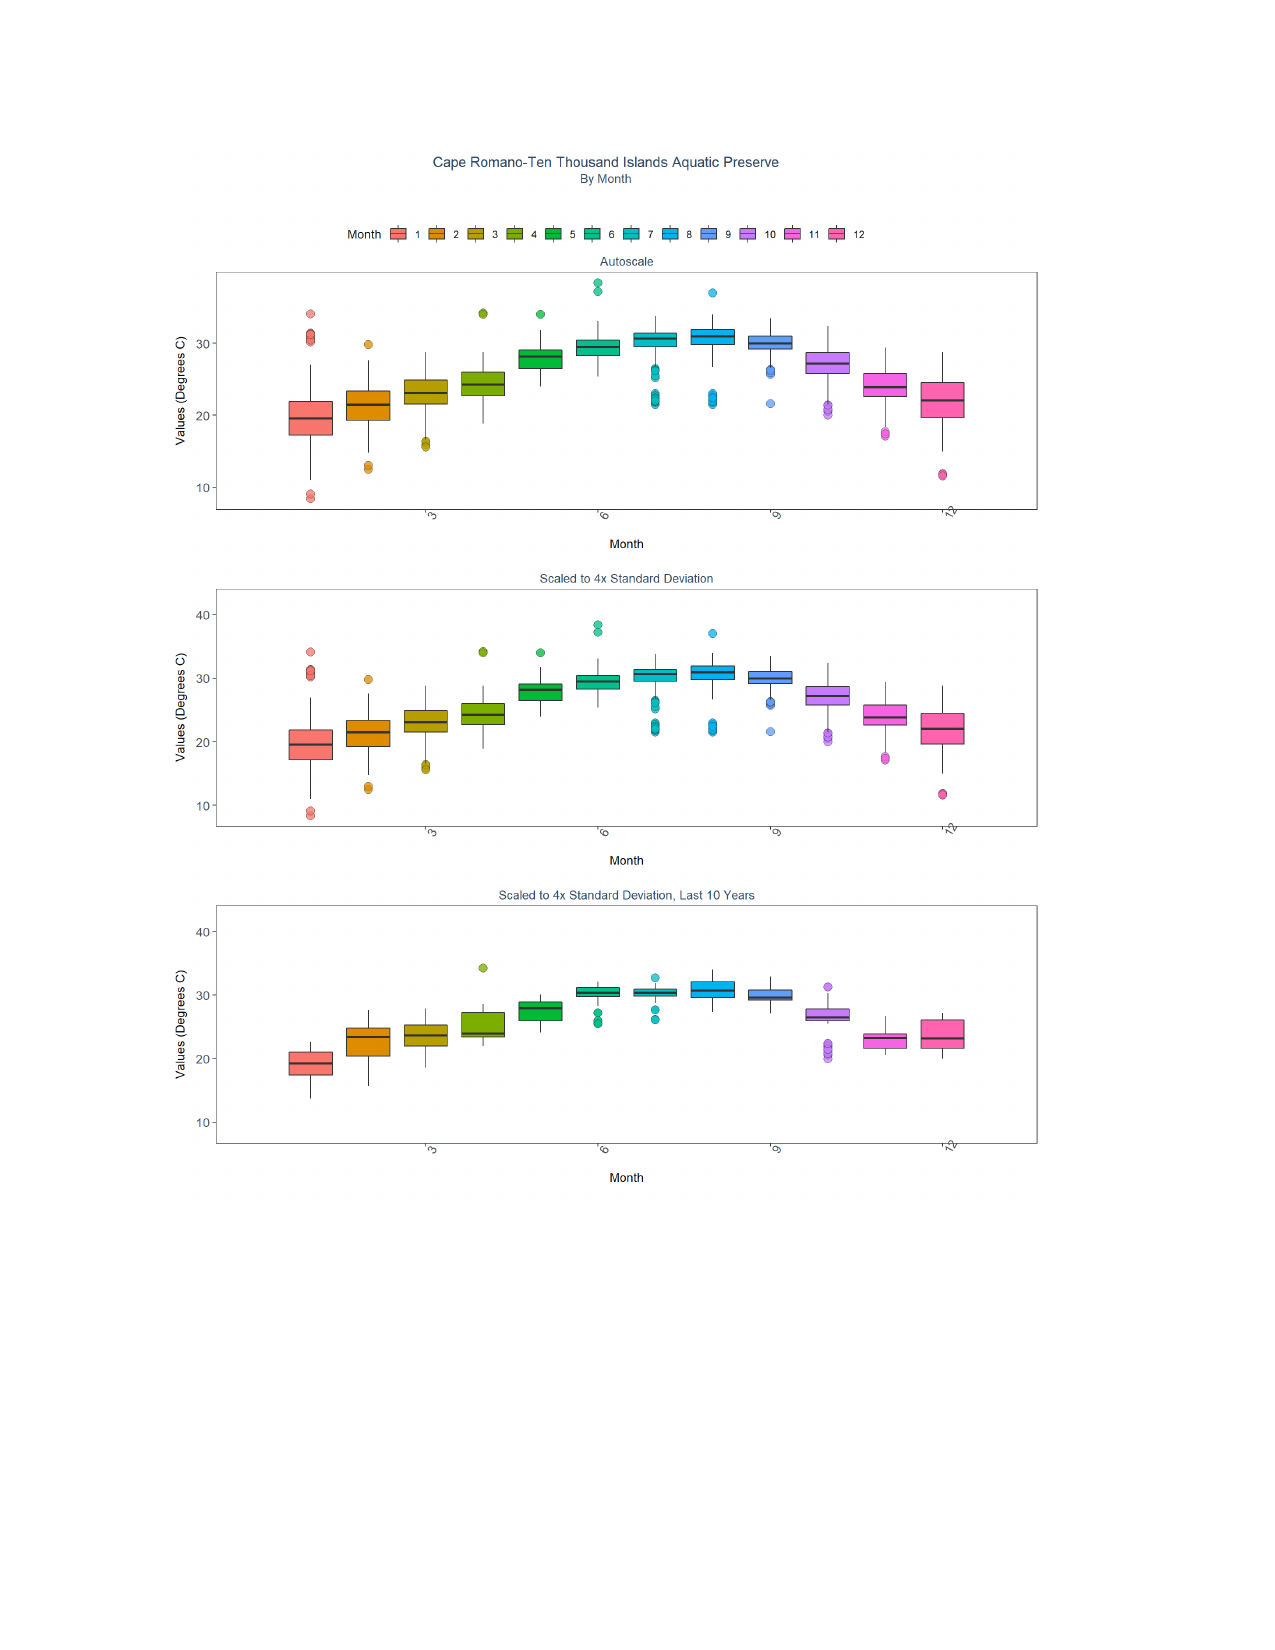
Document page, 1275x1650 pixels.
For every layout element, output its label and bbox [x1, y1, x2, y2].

picture [168, 150, 1044, 1200]
